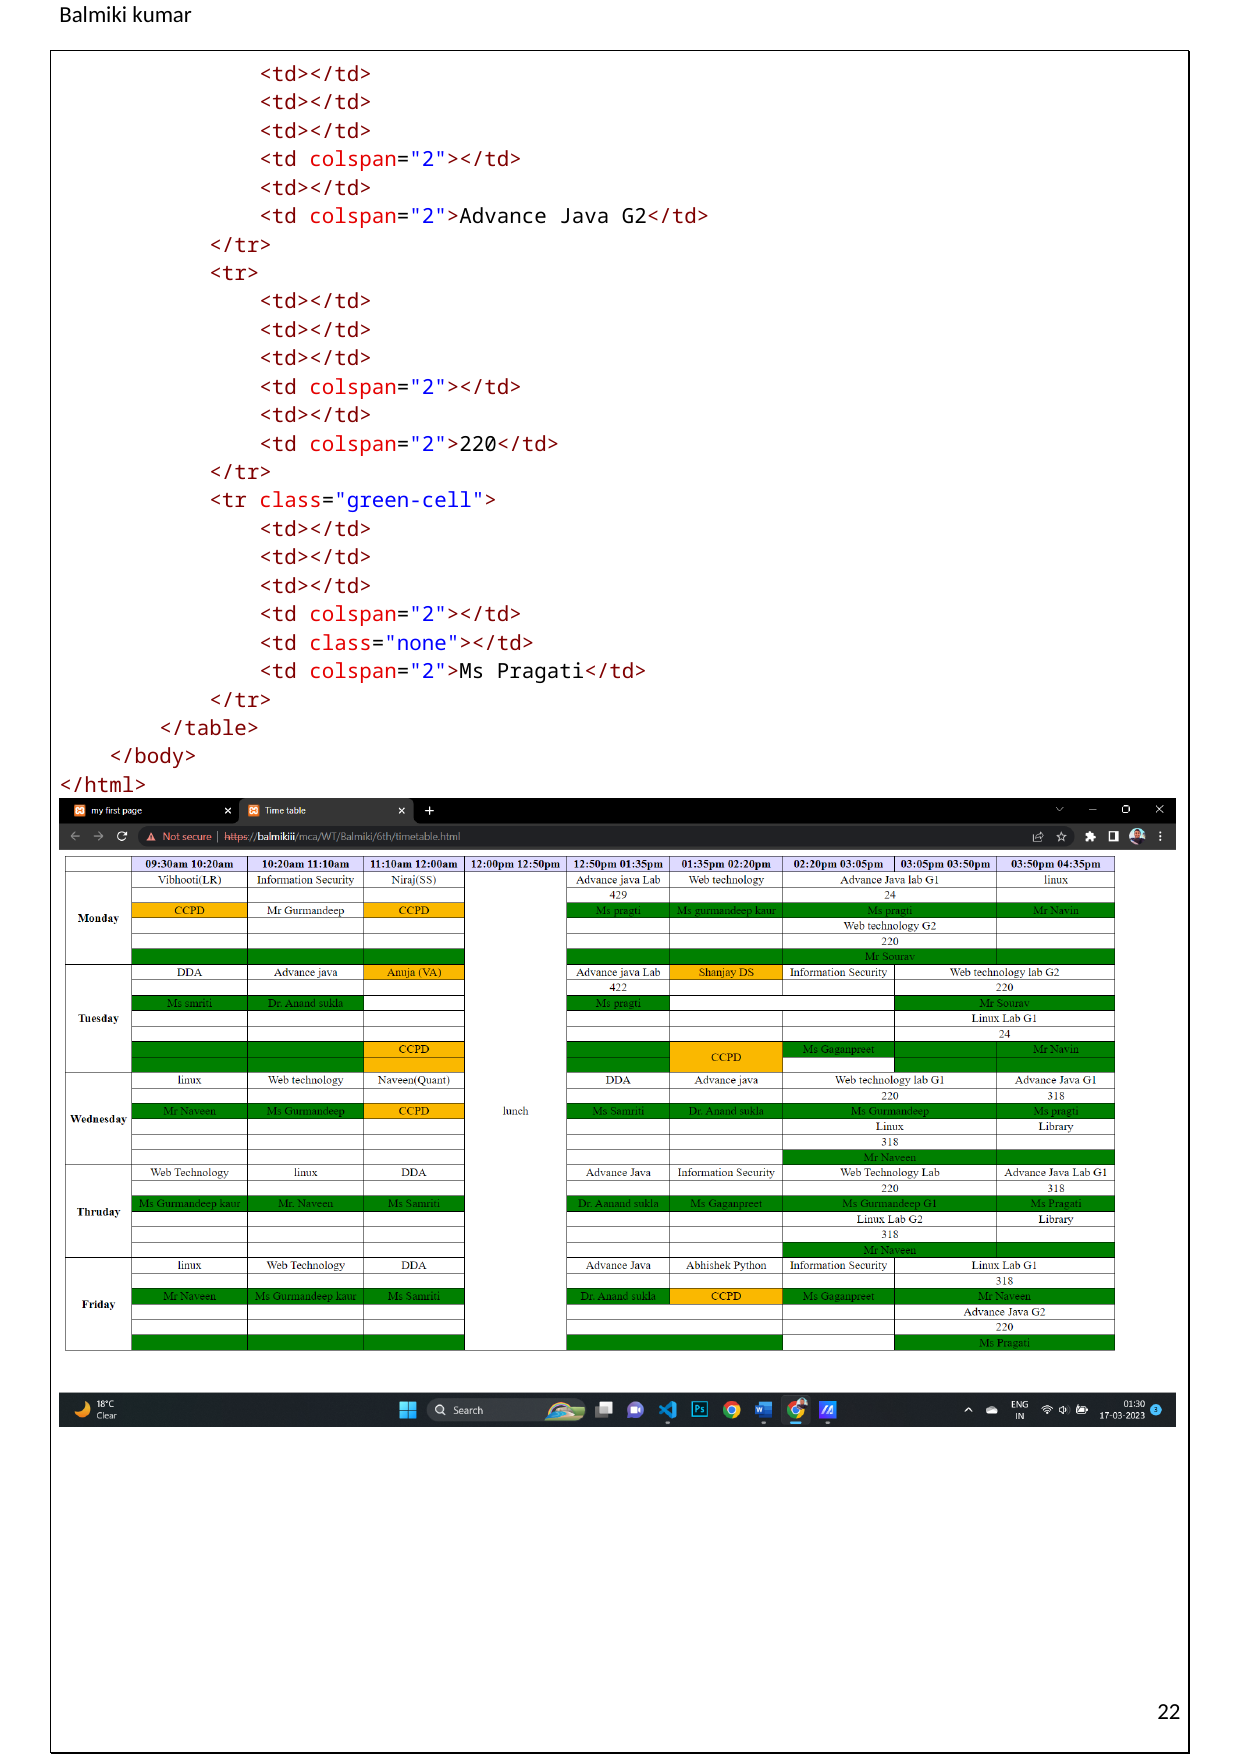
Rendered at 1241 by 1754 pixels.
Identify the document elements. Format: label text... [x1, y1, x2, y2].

text <td colspan="2"></td> [59, 144, 1180, 173]
text <td colspan="2">Ms Pragati</td> [59, 656, 1180, 685]
text <tr class="green-cell"> [59, 486, 1180, 514]
text <td></td> [59, 59, 1180, 87]
text </tr> [59, 685, 1180, 713]
text <td></td> [59, 542, 1180, 571]
text <td></td> [59, 116, 1180, 144]
text <td></td> [59, 400, 1180, 429]
text <td></td> [59, 571, 1180, 599]
text <td></td> [59, 343, 1180, 372]
text <td colspan="2">Advance Java G2</td> [59, 201, 1180, 230]
text <td></td> [59, 287, 1180, 315]
text </table> [59, 713, 1180, 742]
text <td></td> [59, 514, 1180, 542]
text <td colspan="2"></td> [59, 372, 1180, 400]
text <td colspan="2">220</td> [59, 429, 1180, 457]
text <td></td> [59, 315, 1180, 343]
text <tr> [59, 258, 1180, 287]
text <td colspan="2"></td> [59, 599, 1180, 628]
text <td></td> [59, 87, 1180, 116]
text </html> [59, 770, 1180, 798]
text <td></td> [59, 173, 1180, 201]
text </tr> [59, 230, 1180, 258]
text </body> [59, 742, 1180, 770]
text </tr> [59, 457, 1180, 486]
text <td class="none"></td> [59, 628, 1180, 656]
picture [59, 798, 1176, 1427]
